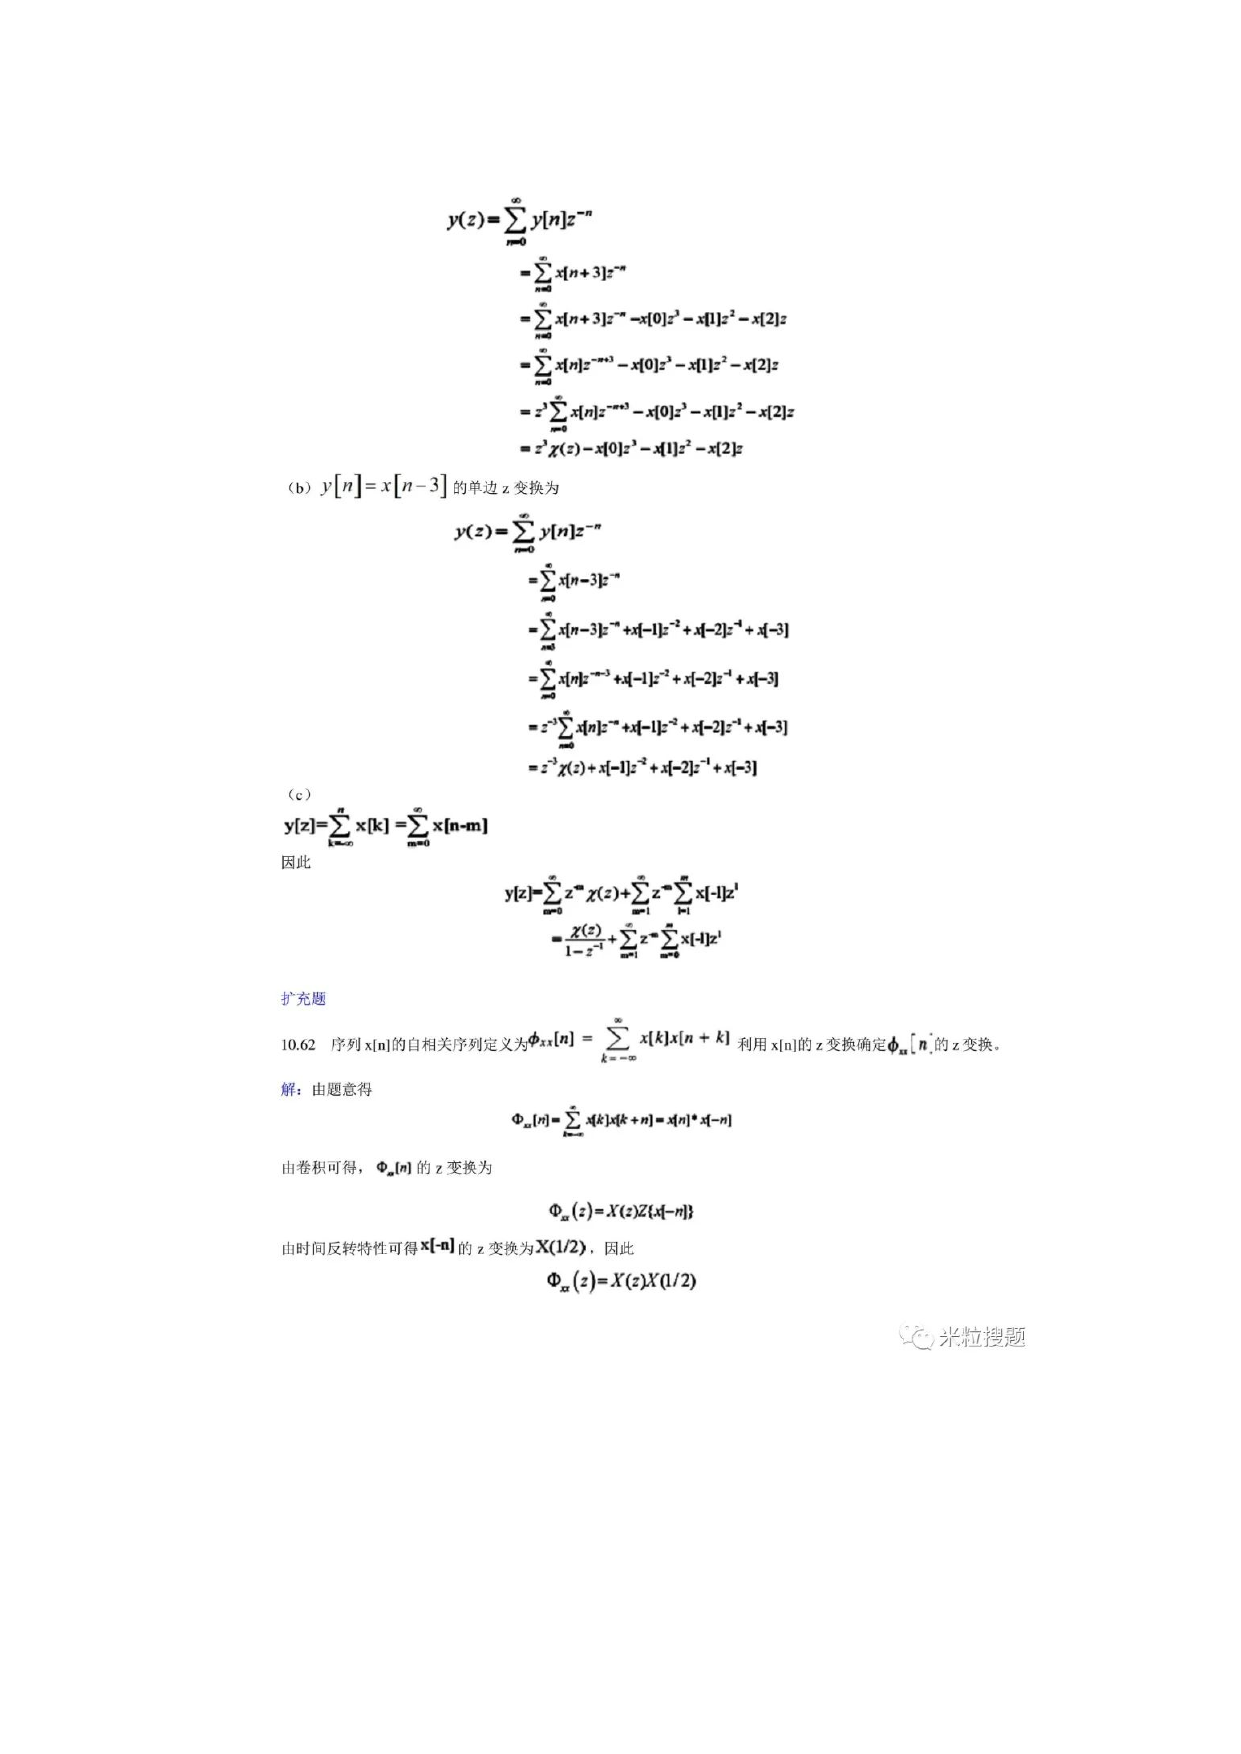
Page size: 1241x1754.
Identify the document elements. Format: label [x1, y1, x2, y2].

picture [187, 152, 1053, 1375]
